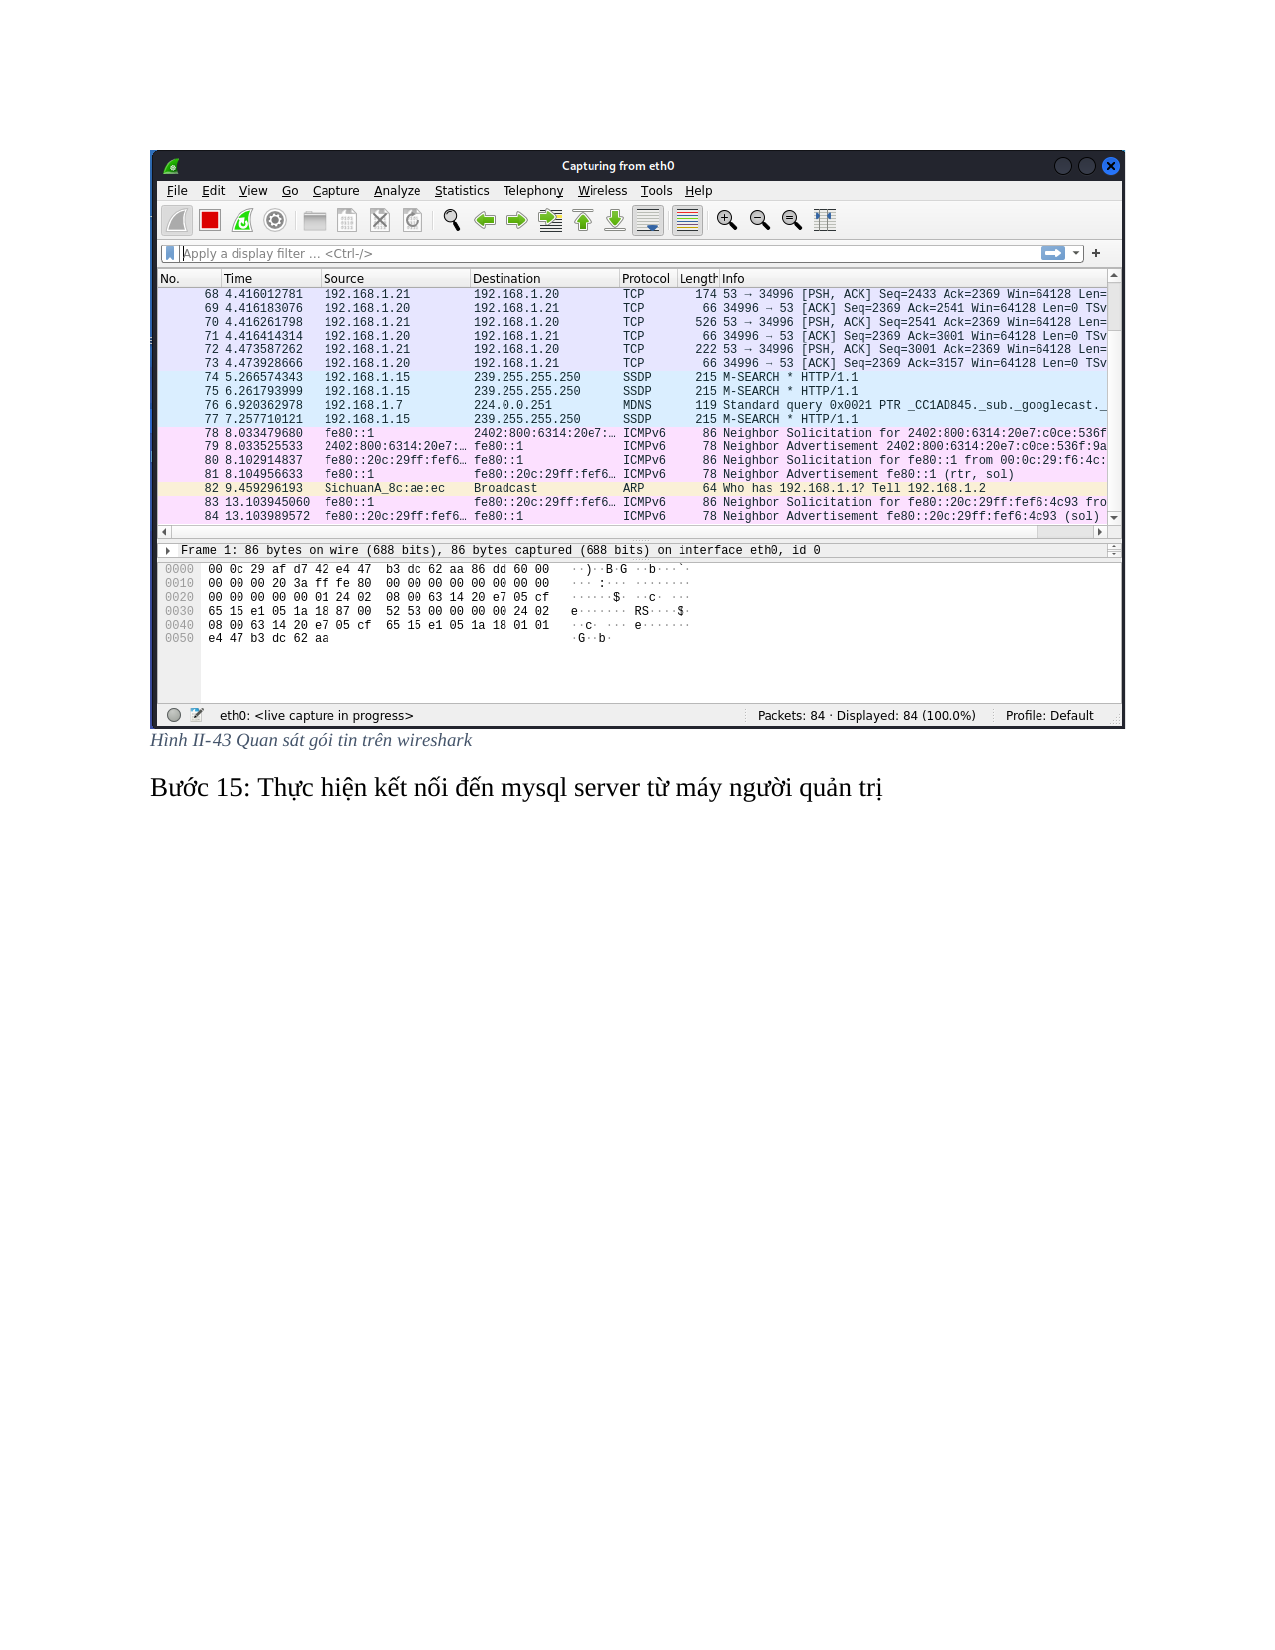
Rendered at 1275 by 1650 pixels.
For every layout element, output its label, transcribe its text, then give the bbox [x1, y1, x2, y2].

picture [150, 150, 1125, 729]
text Bước 15: Thực hiện kết nối đến mysql server từ máy người quản trị [150, 771, 1125, 802]
